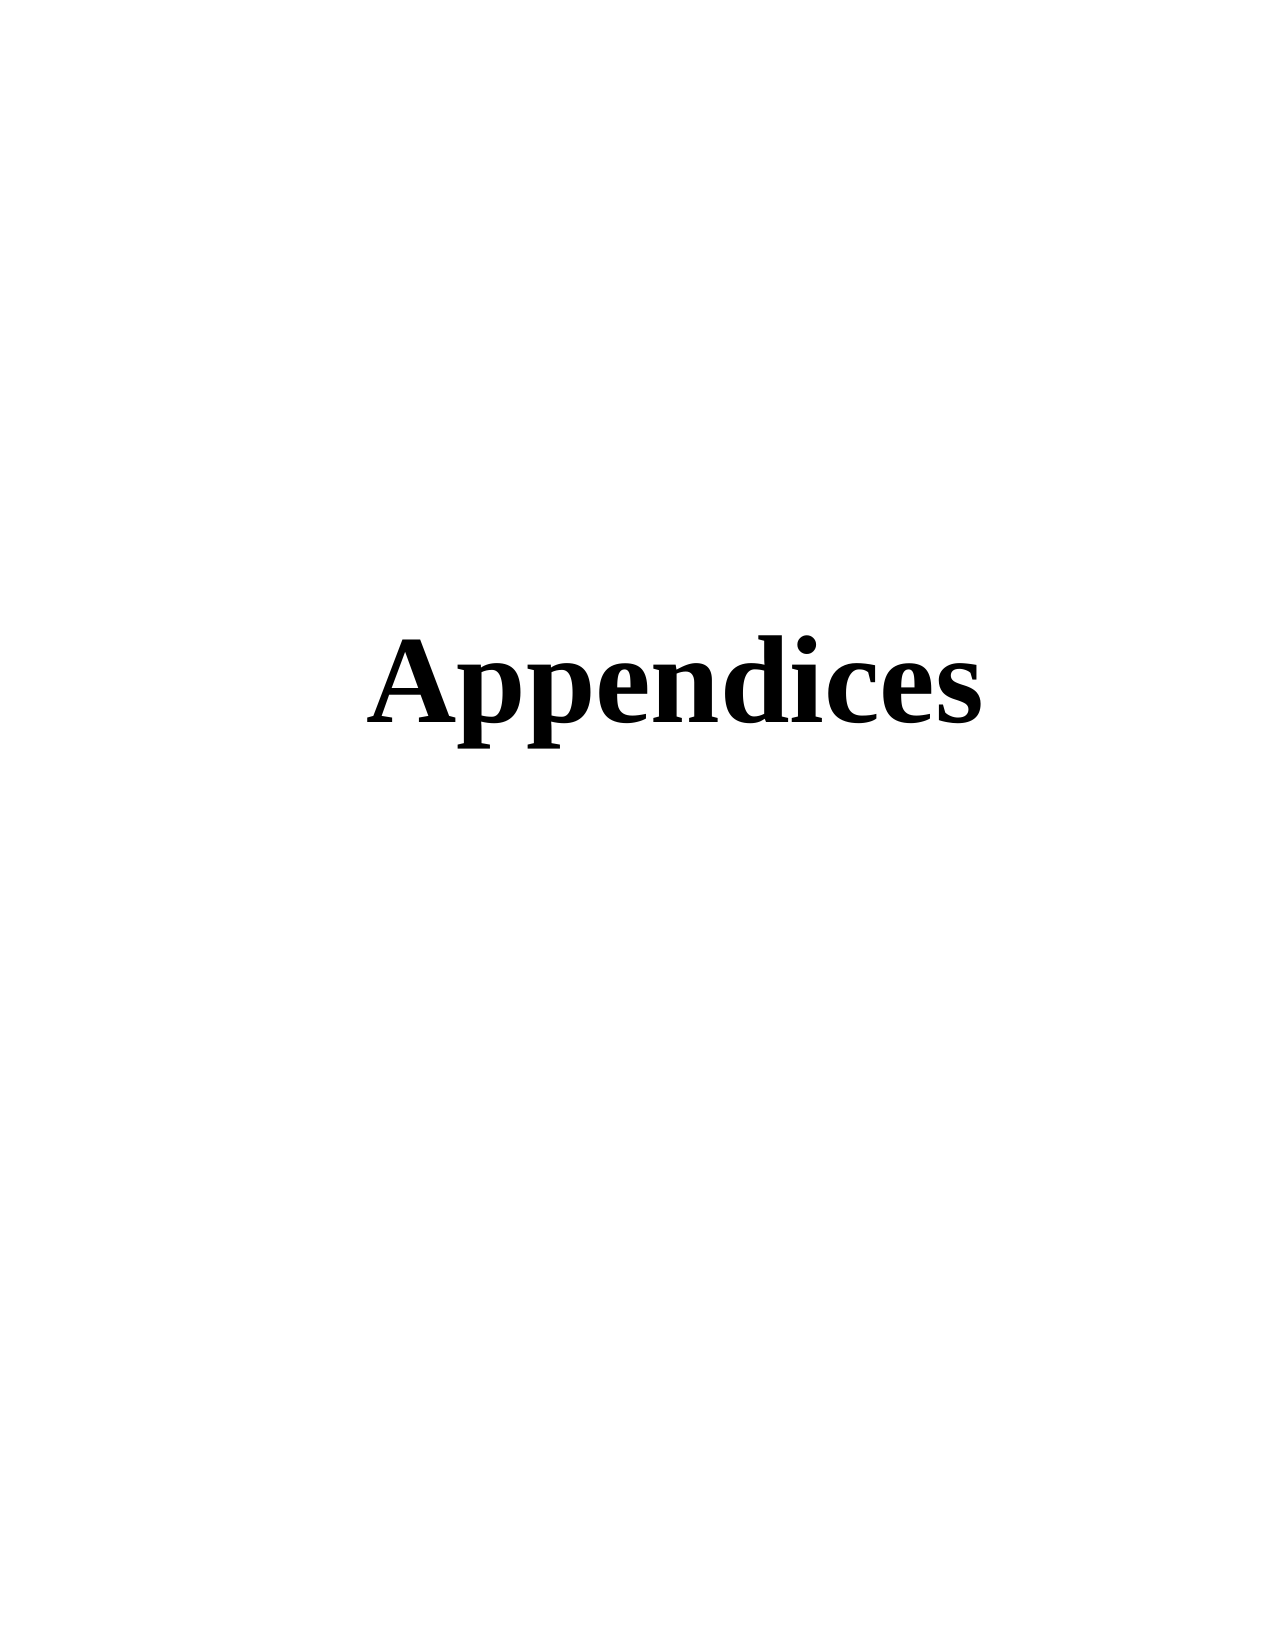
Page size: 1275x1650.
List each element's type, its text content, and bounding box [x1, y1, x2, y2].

subtitle Appendices [225, 606, 1125, 749]
